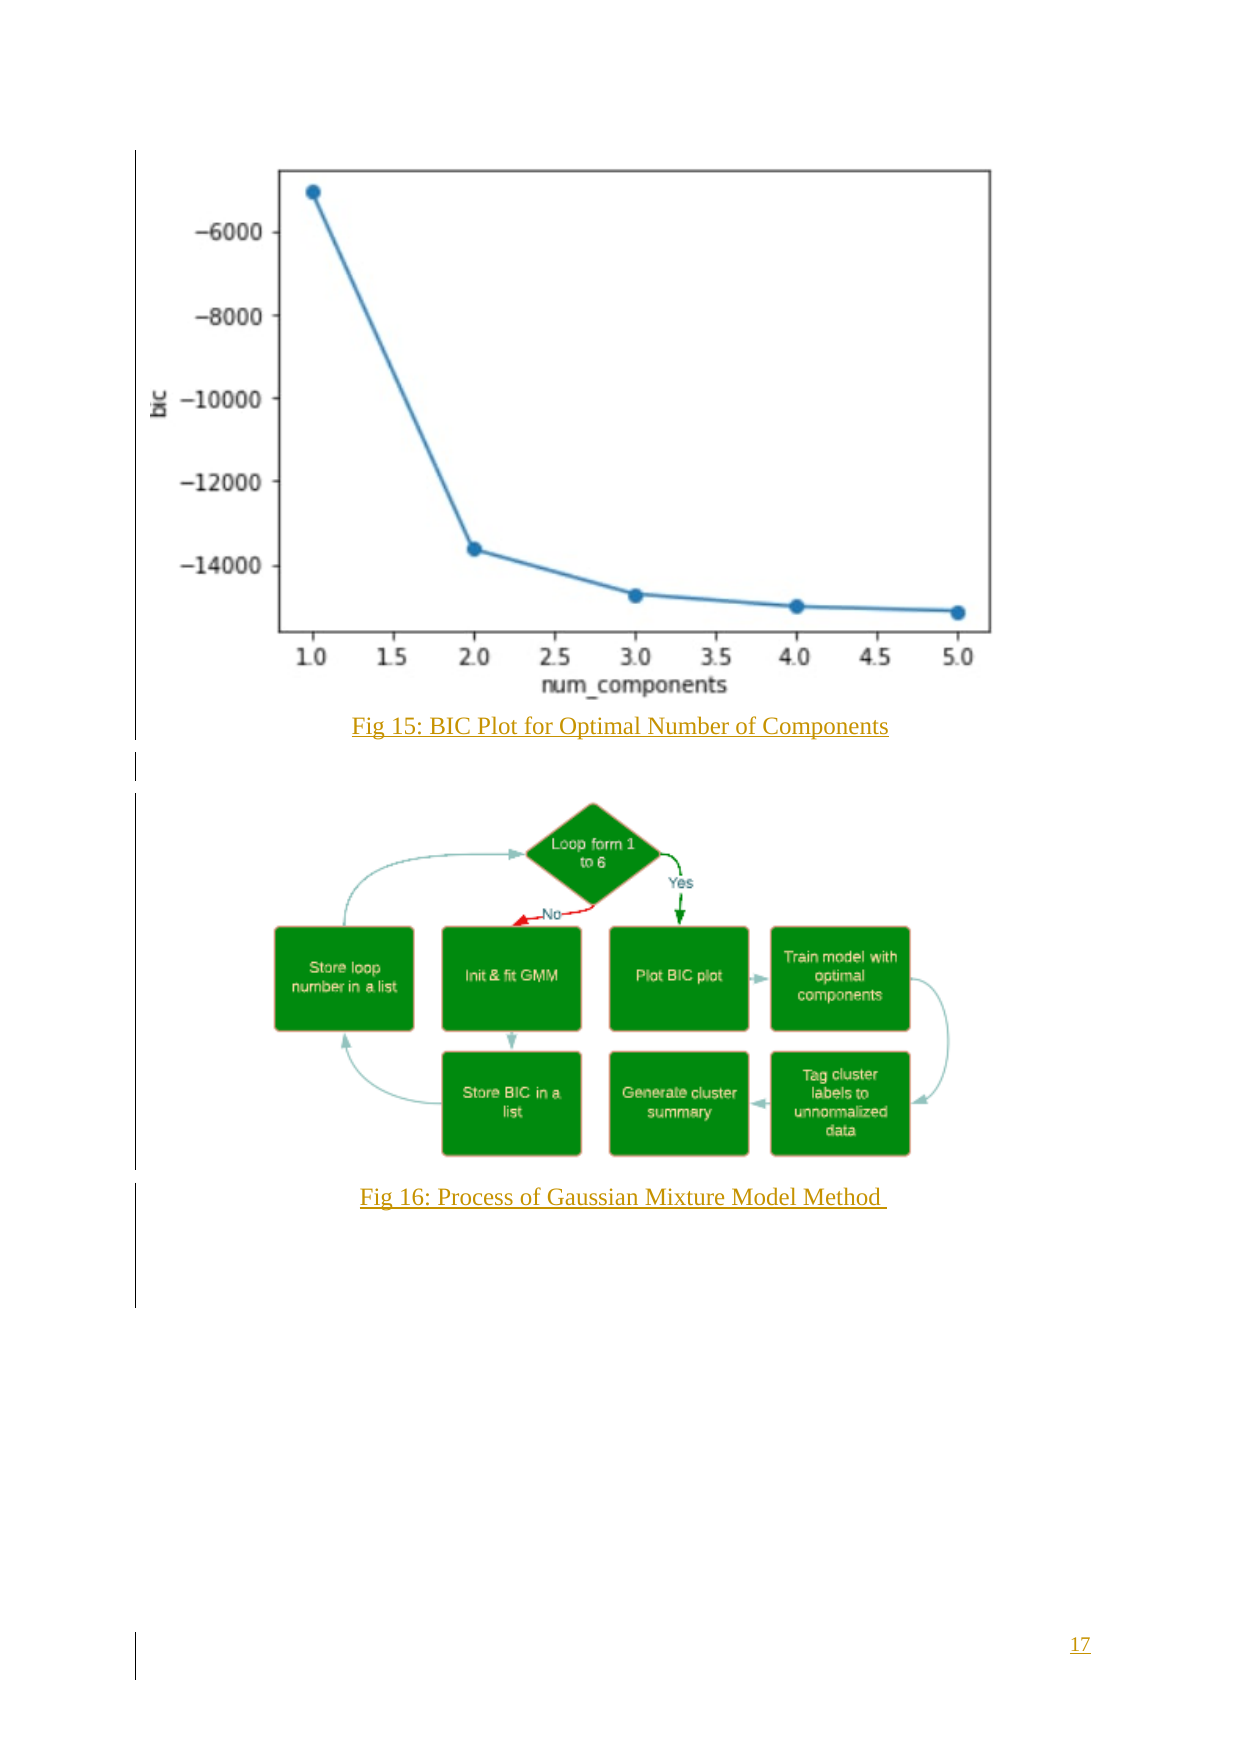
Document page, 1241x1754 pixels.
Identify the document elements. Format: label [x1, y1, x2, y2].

picture [260, 793, 980, 1170]
picture [150, 150, 1015, 711]
